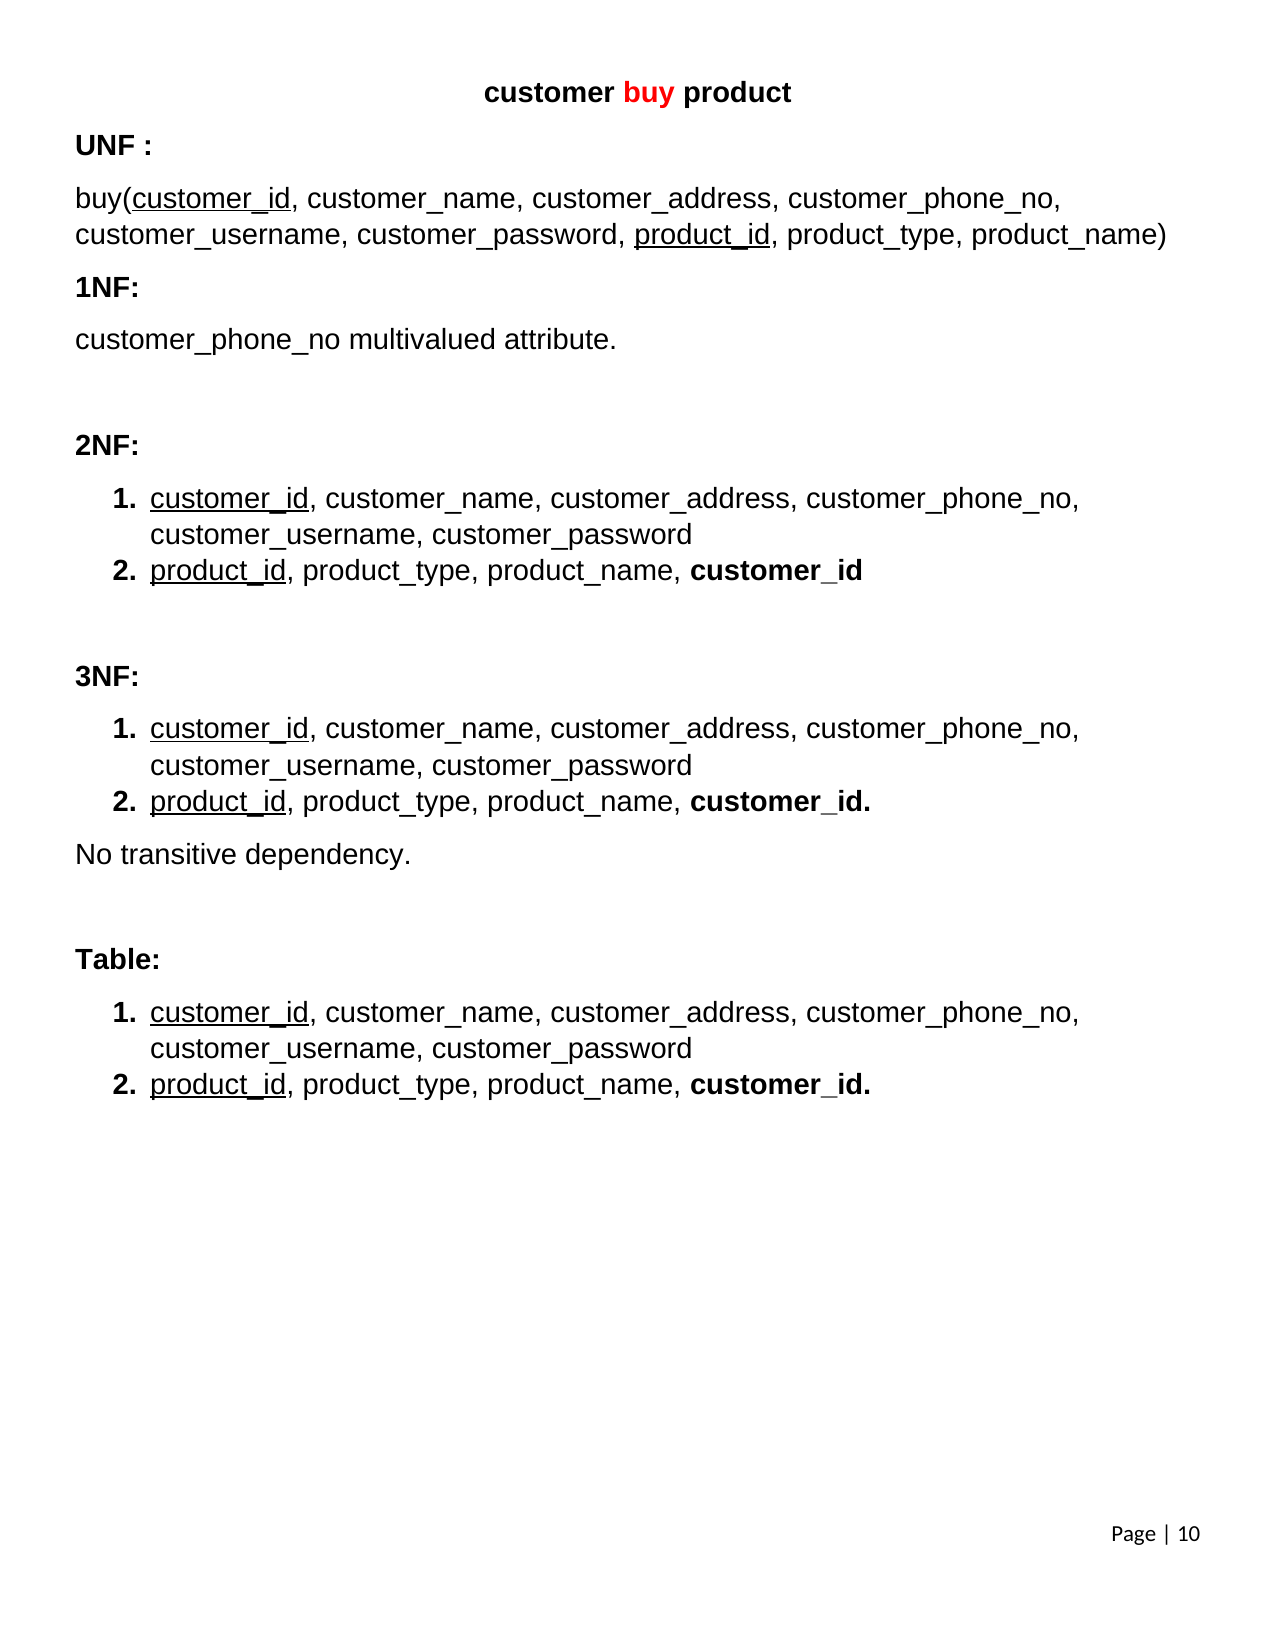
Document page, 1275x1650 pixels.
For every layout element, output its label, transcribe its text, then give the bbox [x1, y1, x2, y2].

text Table: [75, 942, 1200, 976]
text UNF : [75, 128, 1200, 161]
text customer buy product [75, 75, 1200, 108]
text No transitive dependency. [75, 837, 1200, 870]
list product_id, product_type, product_name, customer_id. [112, 1067, 1200, 1101]
list customer_id, customer_name, customer_address, customer_phone_no, customer_username, customer_password [112, 712, 1200, 781]
list product_id, product_type, product_name, customer_id. [112, 784, 1200, 817]
list customer_id, customer_name, customer_address, customer_phone_no, customer_username, customer_password [112, 481, 1200, 551]
text customer_phone_no multivalued attribute. [75, 322, 1200, 356]
list product_id, product_type, product_name, customer_id [112, 553, 1200, 587]
text buy(customer_id, customer_name, customer_address, customer_phone_no, customer_username, customer_password, product_id, product_type, product_name) [75, 181, 1200, 250]
text 3NF: [75, 659, 1200, 692]
text 1NF: [75, 269, 1200, 303]
text 2NF: [75, 428, 1200, 462]
list customer_id, customer_name, customer_address, customer_phone_no, customer_username, customer_password [112, 995, 1200, 1065]
